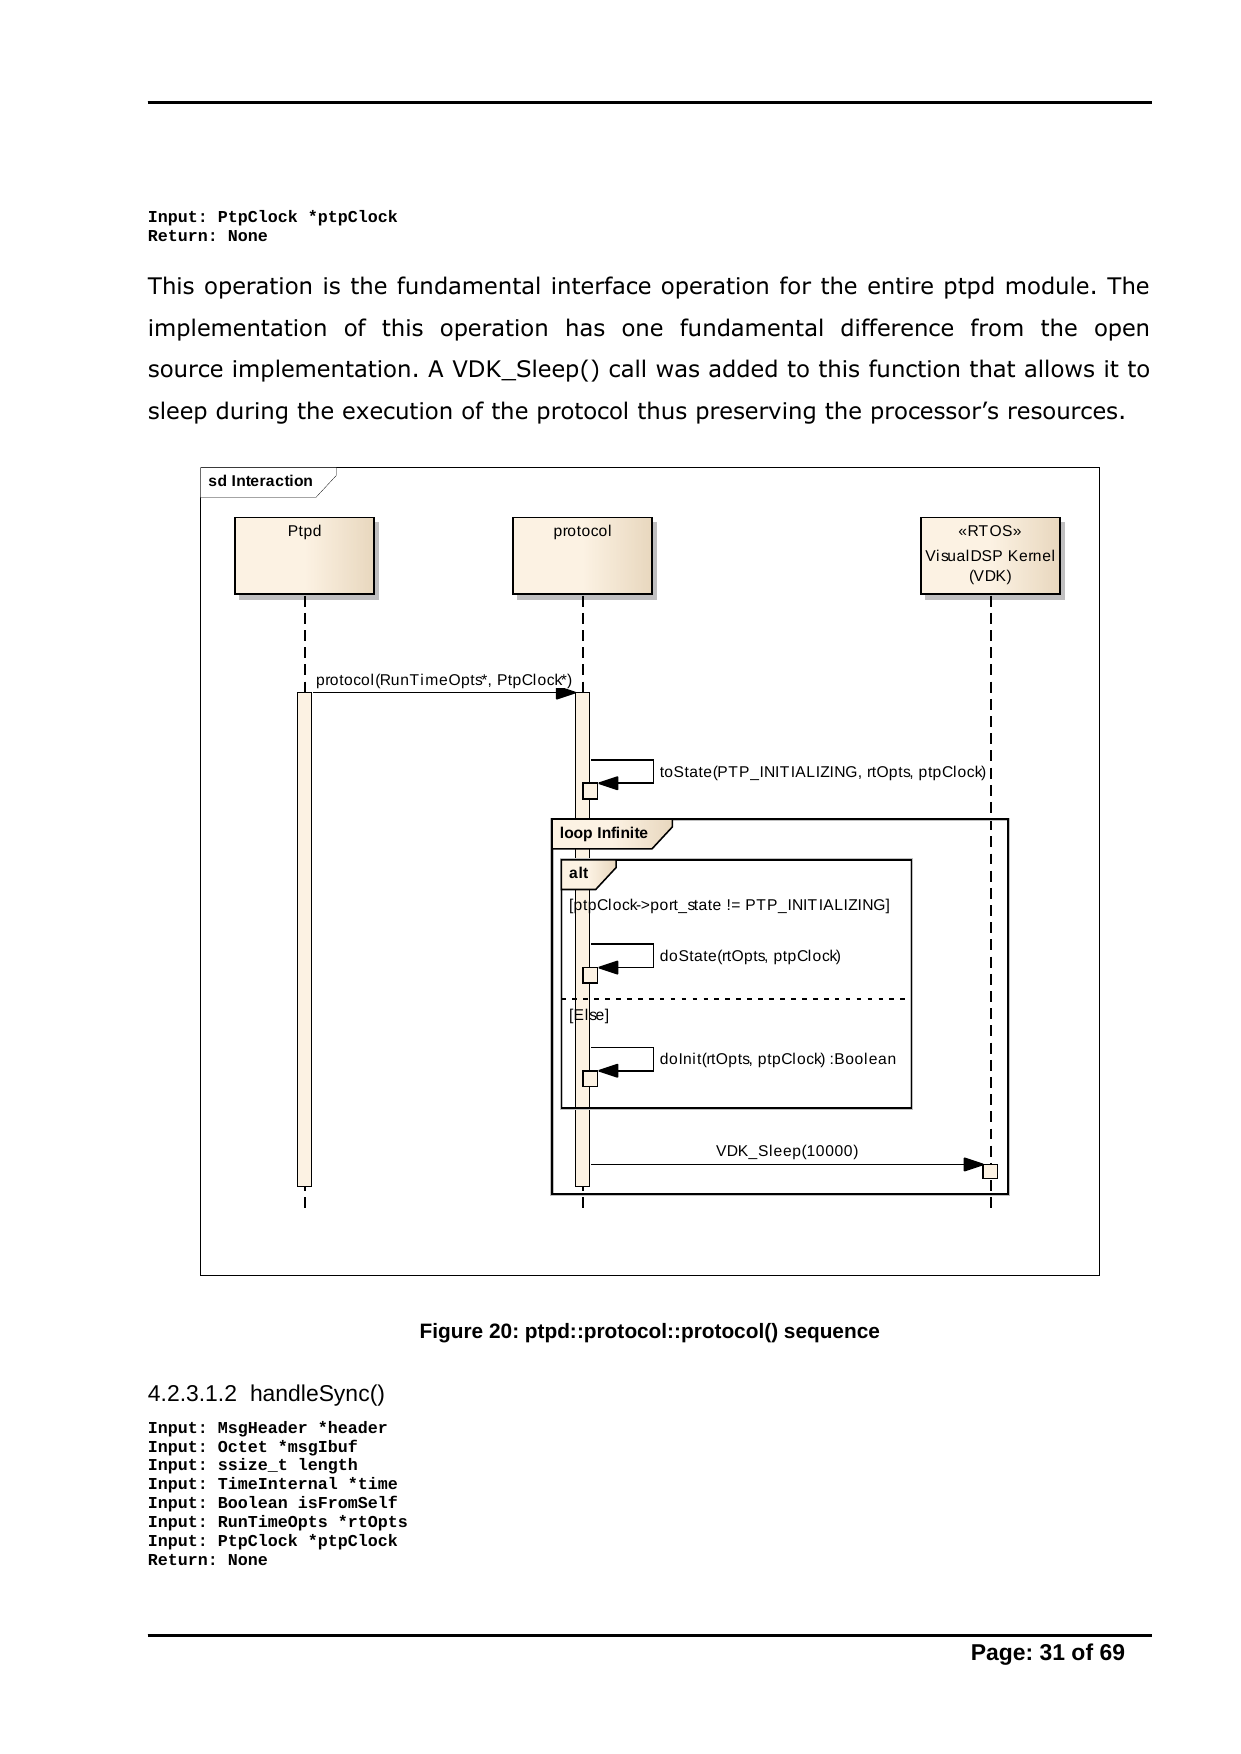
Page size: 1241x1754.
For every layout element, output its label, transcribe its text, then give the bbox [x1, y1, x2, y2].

list Input: ssize_t length [148, 1457, 1152, 1476]
list Input: PtpClock *ptpClock [148, 208, 1152, 227]
list Input: Octet *msgIbuf [148, 1438, 1152, 1457]
text Figure 20: ptpd::protocol::protocol() sequence [148, 1319, 1152, 1343]
list Return: None [148, 227, 1152, 246]
list Input: Boolean isFromSelf [148, 1495, 1152, 1513]
subtitle handleSync() [148, 1380, 1152, 1407]
list Return: None [148, 1551, 1152, 1570]
text This operation is the fundamental interface operation for the entire ptpd module. The implementation of this operation has one fundamental difference from the open source implementation. A VDK_Sleep() call was added to this function that allows it to sleep during the execution of the protocol thus preserving the processor’s resources. [148, 271, 1152, 424]
list Input: TimeInternal *time [148, 1476, 1152, 1495]
list Input: PtpClock *ptpClock [148, 1532, 1152, 1551]
list Input: RunTimeOpts *rtOpts [148, 1513, 1152, 1532]
list Input: MsgHeader *header [148, 1419, 1152, 1438]
